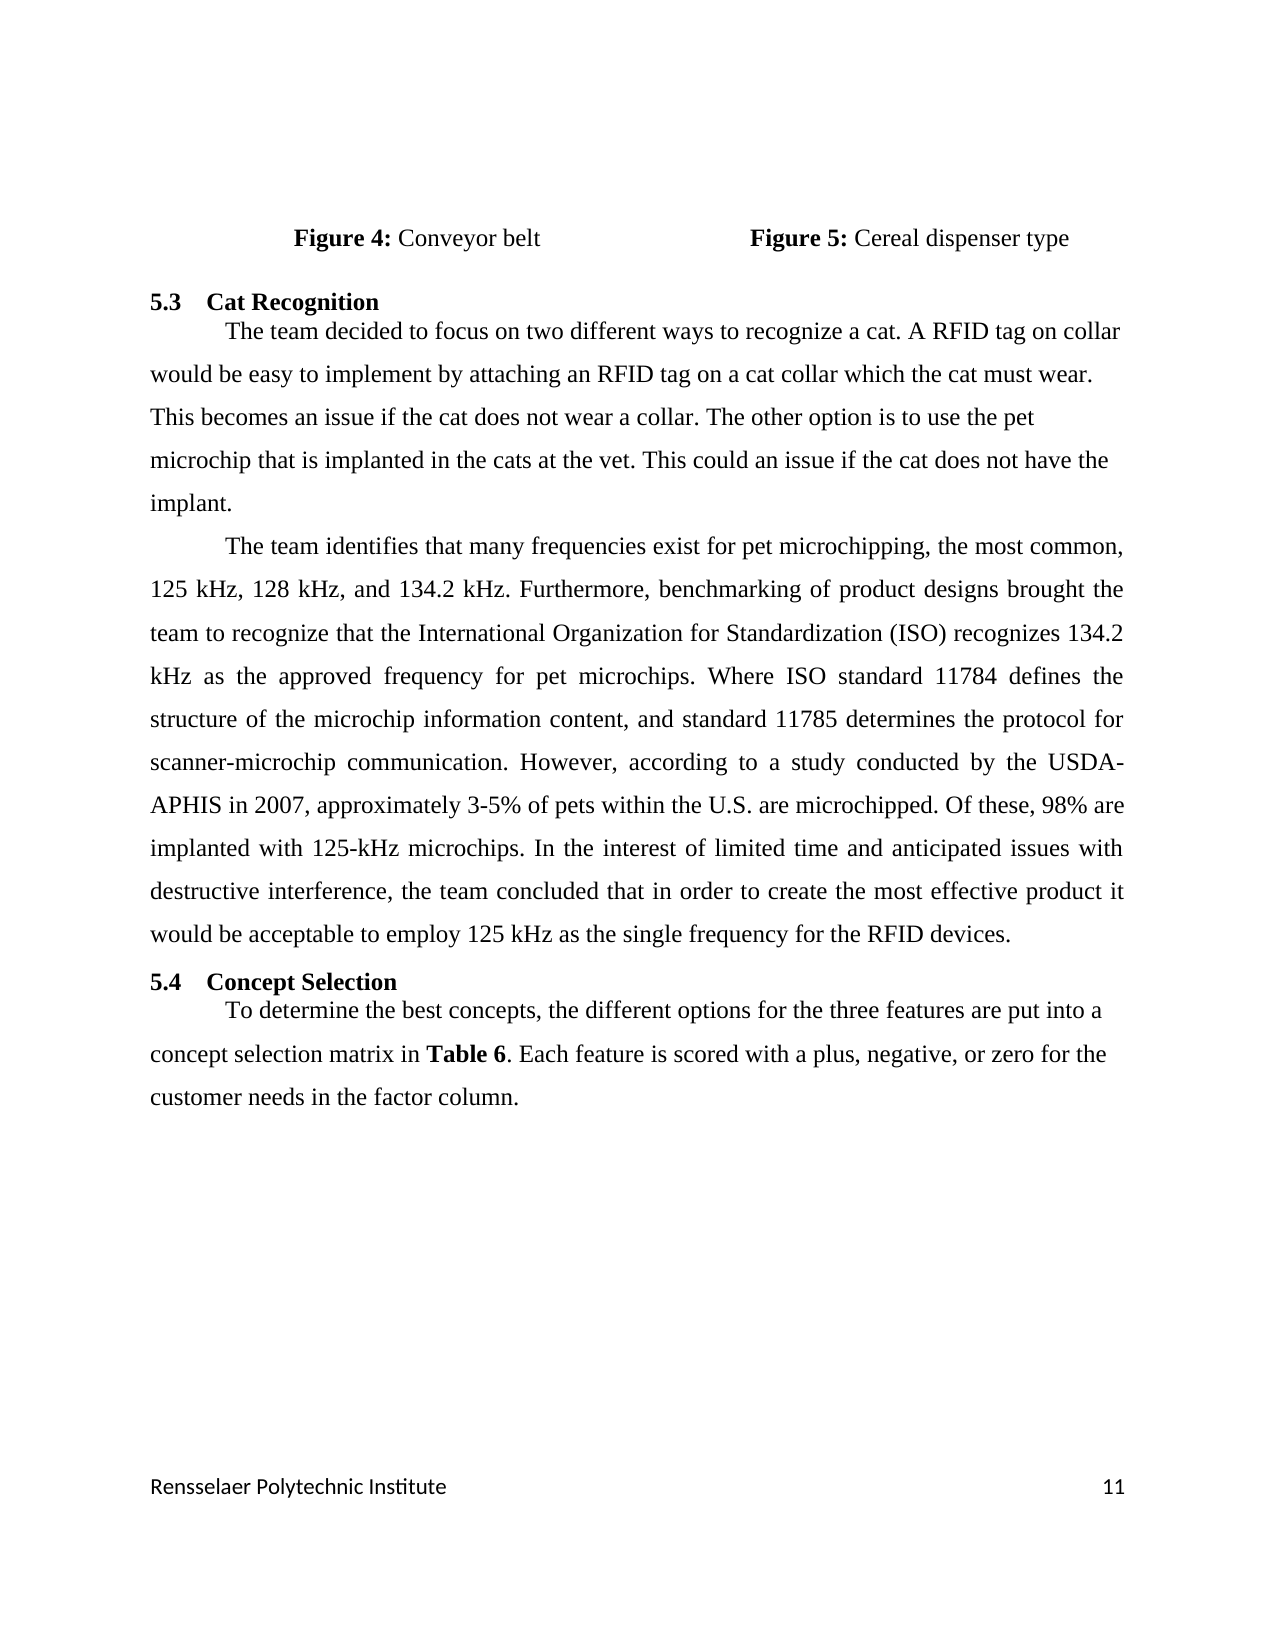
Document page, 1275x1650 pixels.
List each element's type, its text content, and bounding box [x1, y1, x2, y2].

subtitle 5.4 Concept Selection [150, 967, 1125, 996]
text To determine the best concepts, the different options for the three features are put into a concept selection matrix in Table 6. Each feature is scored with a plus, negative, or zero for the customer needs in the factor column. [150, 996, 1125, 1111]
subtitle Figure 4: Conveyor belt Figure 5: Cereal dispenser type [150, 223, 1125, 252]
text The team decided to focus on two different ways to recognize a cat. A RFID tag on collar would be easy to implement by attaching an RFID tag on a cat collar which the cat must wear. This becomes an issue if the cat does not wear a collar. The other option is to use the pet microchip that is implanted in the cats at the vet. This could an issue if the cat does not have the implant. [150, 316, 1125, 517]
subtitle 5.3 Cat Recognition [150, 287, 1125, 316]
text The team identifies that many frequencies exist for pet microchipping, the most common, 125 kHz, 128 kHz, and 134.2 kHz. Furthermore, benchmarking of product designs brought the team to recognize that the International Organization for Standardization (ISO) recognizes 134.2 kHz as the approved frequency for pet microchips. Where ISO standard 11784 defines the structure of the microchip information content, and standard 11785 determines the protocol for scanner-microchip communication. However, according to a study conducted by the USDA-APHIS in 2007, approximately 3-5% of pets within the U.S. are microchipped. Of these, 98% are implanted with 125-kHz microchips. In the interest of limited time and anticipated issues with destructive interference, the team concluded that in order to create the most effective product it would be acceptable to employ 125 kHz as the single frequency for the RFID devices. [150, 531, 1125, 948]
